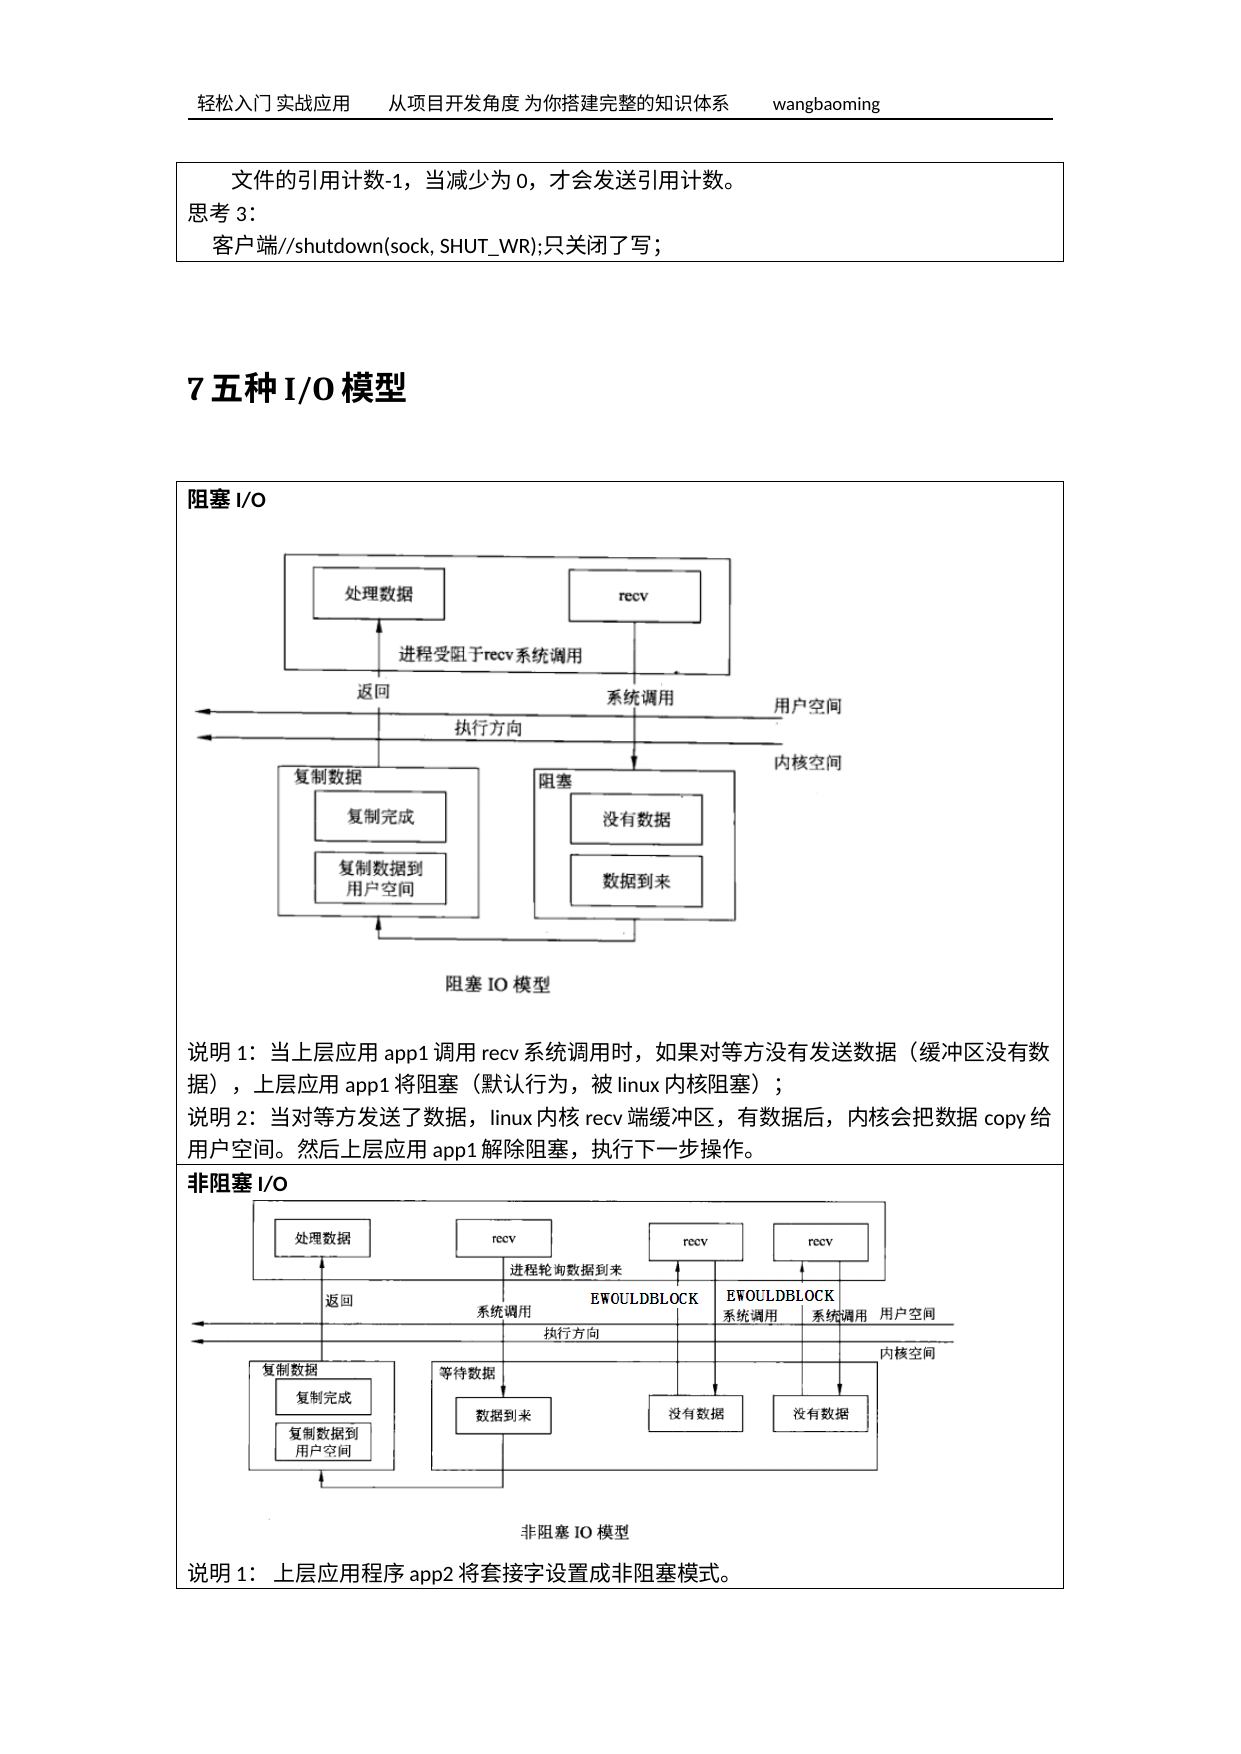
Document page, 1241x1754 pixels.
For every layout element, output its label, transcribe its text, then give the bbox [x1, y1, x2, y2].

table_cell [177, 163, 1063, 261]
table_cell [177, 1165, 1063, 1588]
picture [187, 546, 858, 1000]
subtitle 7五种I/O模型 [187, 354, 1053, 419]
picture [187, 1197, 986, 1552]
table_header 阻塞I/O 说明1：当上层应用app1调用recv系统调用时，如果对等方没有发送数据（缓冲区没有数据），上层应用app1将阻塞（默认行为，被linux内核阻塞）； 说明2：当对等方发送了数据，linux内核recv端缓冲区，有数据后，内核会把数据copy给用户空间。然后上层应用app1解除阻塞，执行下一步操作。 [177, 482, 1063, 1164]
